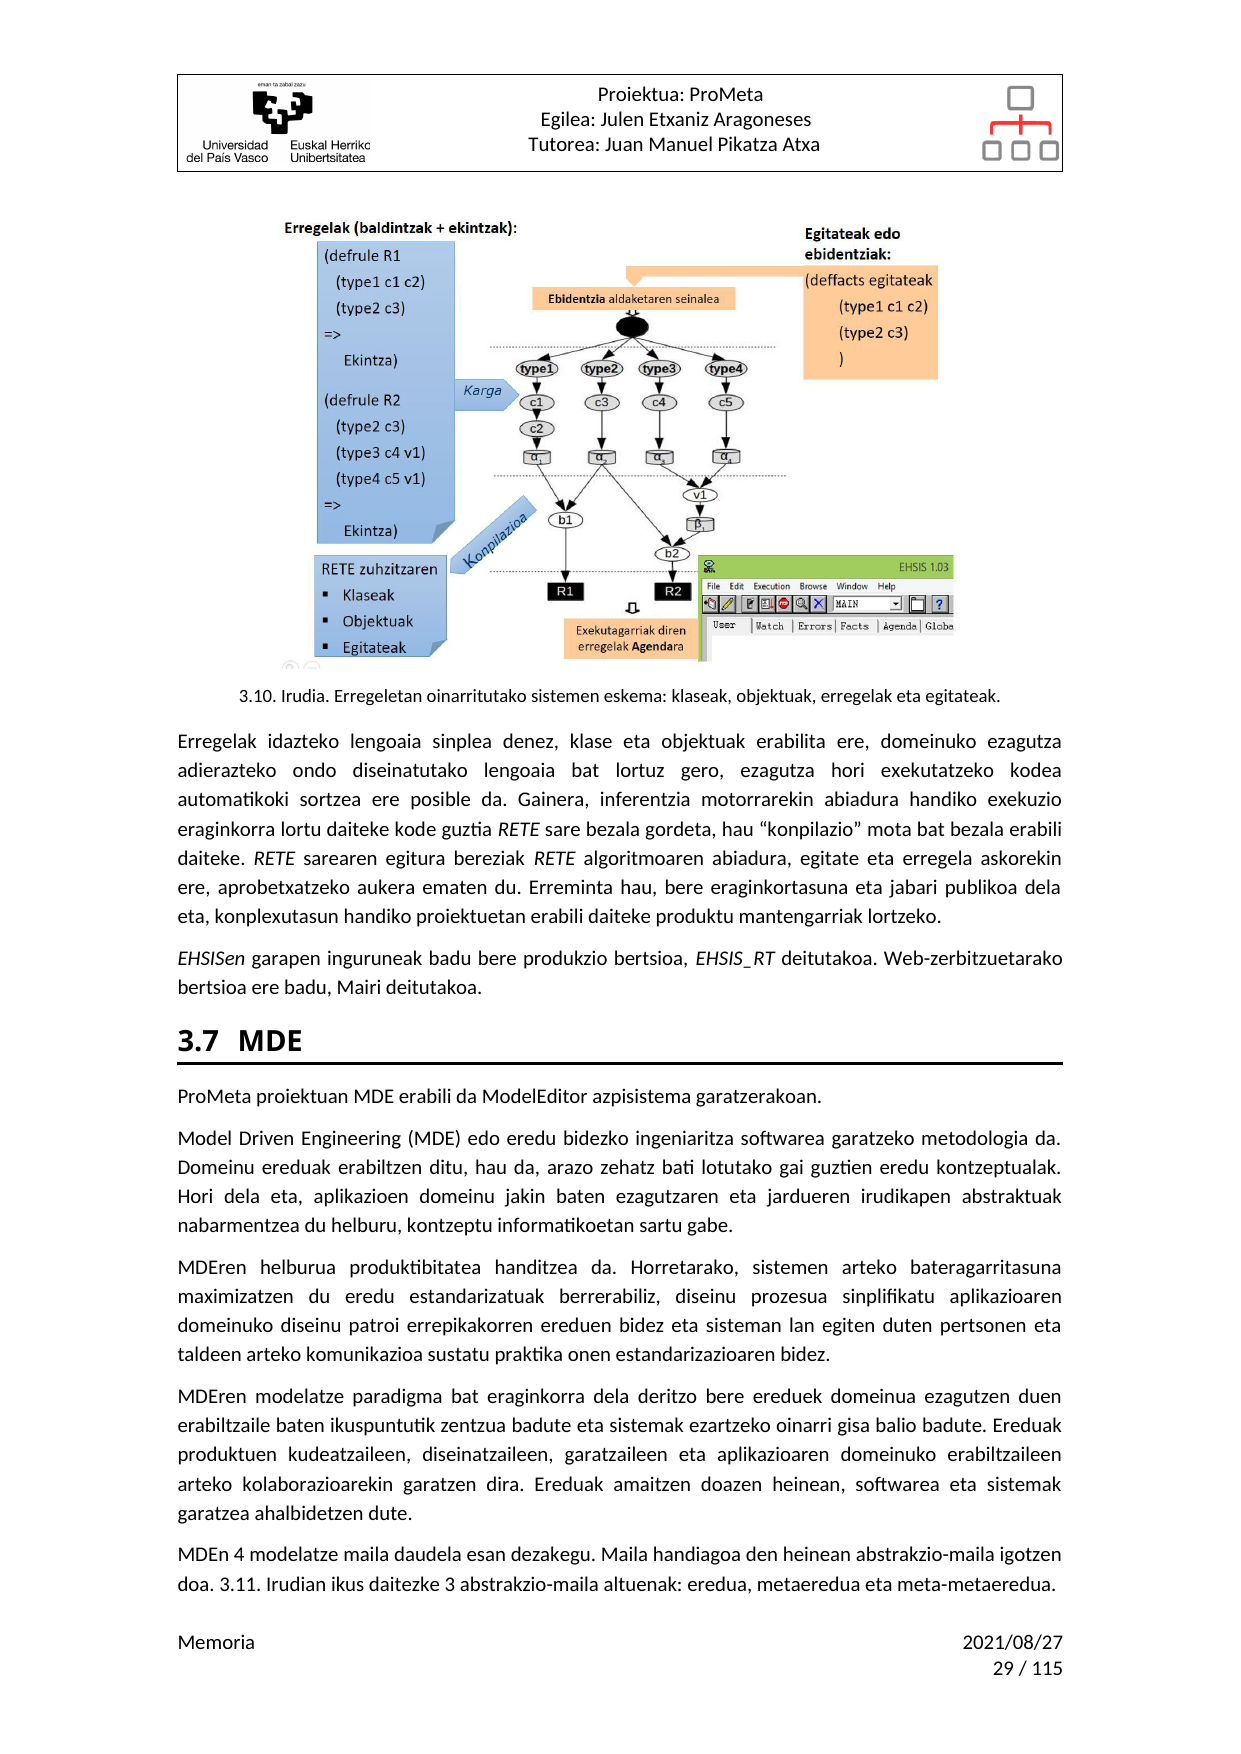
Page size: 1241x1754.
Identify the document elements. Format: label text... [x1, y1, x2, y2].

text MDEren modelatze paradigma bat eraginkorra dela deritzo bere ereduek domeinua ezagutzen duen erabiltzaile baten ikuspuntutik zentzua badute eta sistemak ezartzeko oinarri gisa balio badute. Ereduak produktuen kudeatzaileen, diseinatzaileen, garatzaileen eta aplikazioaren domeinuko erabiltzaileen arteko kolaborazioarekin garatzen dira. Ereduak amaitzen doazen heinean, softwarea eta sistemak garatzea ahalbidetzen dute. [177, 1383, 1063, 1525]
text MDEren helburua produktibitatea handitzea da. Horretarako, sistemen arteko bateragarritasuna maximizatzen du eredu estandarizatuak berrerabiliz, diseinu prozesua sinplifikatu aplikazioaren domeinuko diseinu patroi errepikakorren ereduen bidez eta sisteman lan egiten duten pertsonen eta taldeen arteko komunikazioa sustatu praktika onen estandarizazioaren bidez. [177, 1254, 1063, 1367]
picture [182, 81, 370, 162]
text ProMeta proiektuan MDE erabili da ModelEditor azpisistema garatzerakoan. [177, 1083, 1063, 1109]
picture [280, 213, 960, 669]
text Erregelak idazteko lengoaia sinplea denez, klase eta objektuak erabilita ere, domeinuko ezagutza adierazteko ondo diseinatutako lengoaia bat lortuz gero, ezagutza hori exekutatzeko kodea automatikoki sortzea ere posible da. Gainera, inferentzia motorrarekin abiadura handiko exekuzio eraginkorra lortu daiteke kode guztia RETE sare bezala gordeta, hau “konpilazio” mota bat bezala erabili daiteke. RETE sarearen egitura bereziak RETE algoritmoaren abiadura, egitate eta erregela askorekin ere, aprobetxatzeko aukera ematen du. Erreminta hau, bere eraginkortasuna eta jabari publikoa dela eta, konplexutasun handiko proiektuetan erabili daiteke produktu mantengarriak lortzeko. [177, 728, 1063, 929]
text EHSISen garapen inguruneak badu bere produkzio bertsioa, EHSIS_RT deitutakoa. Web-zerbitzuetarako bertsioa ere badu, Mairi deitutakoa. [177, 945, 1063, 999]
text Model Driven Engineering (MDE) edo eredu bidezko ingeniaritza softwarea garatzeko metodologia da. Domeinu ereduak erabiltzen ditu, hau da, arazo zehatz bati lotutako gai guztien eredu kontzeptualak. Hori dela eta, aplikazioen domeinu jakin baten ezagutzaren eta jardueren irudikapen abstraktuak nabarmentzea du helburu, kontzeptu informatikoetan sartu gabe. [177, 1125, 1063, 1238]
picture [978, 80, 1060, 162]
subtitle MDE [177, 1020, 1063, 1062]
